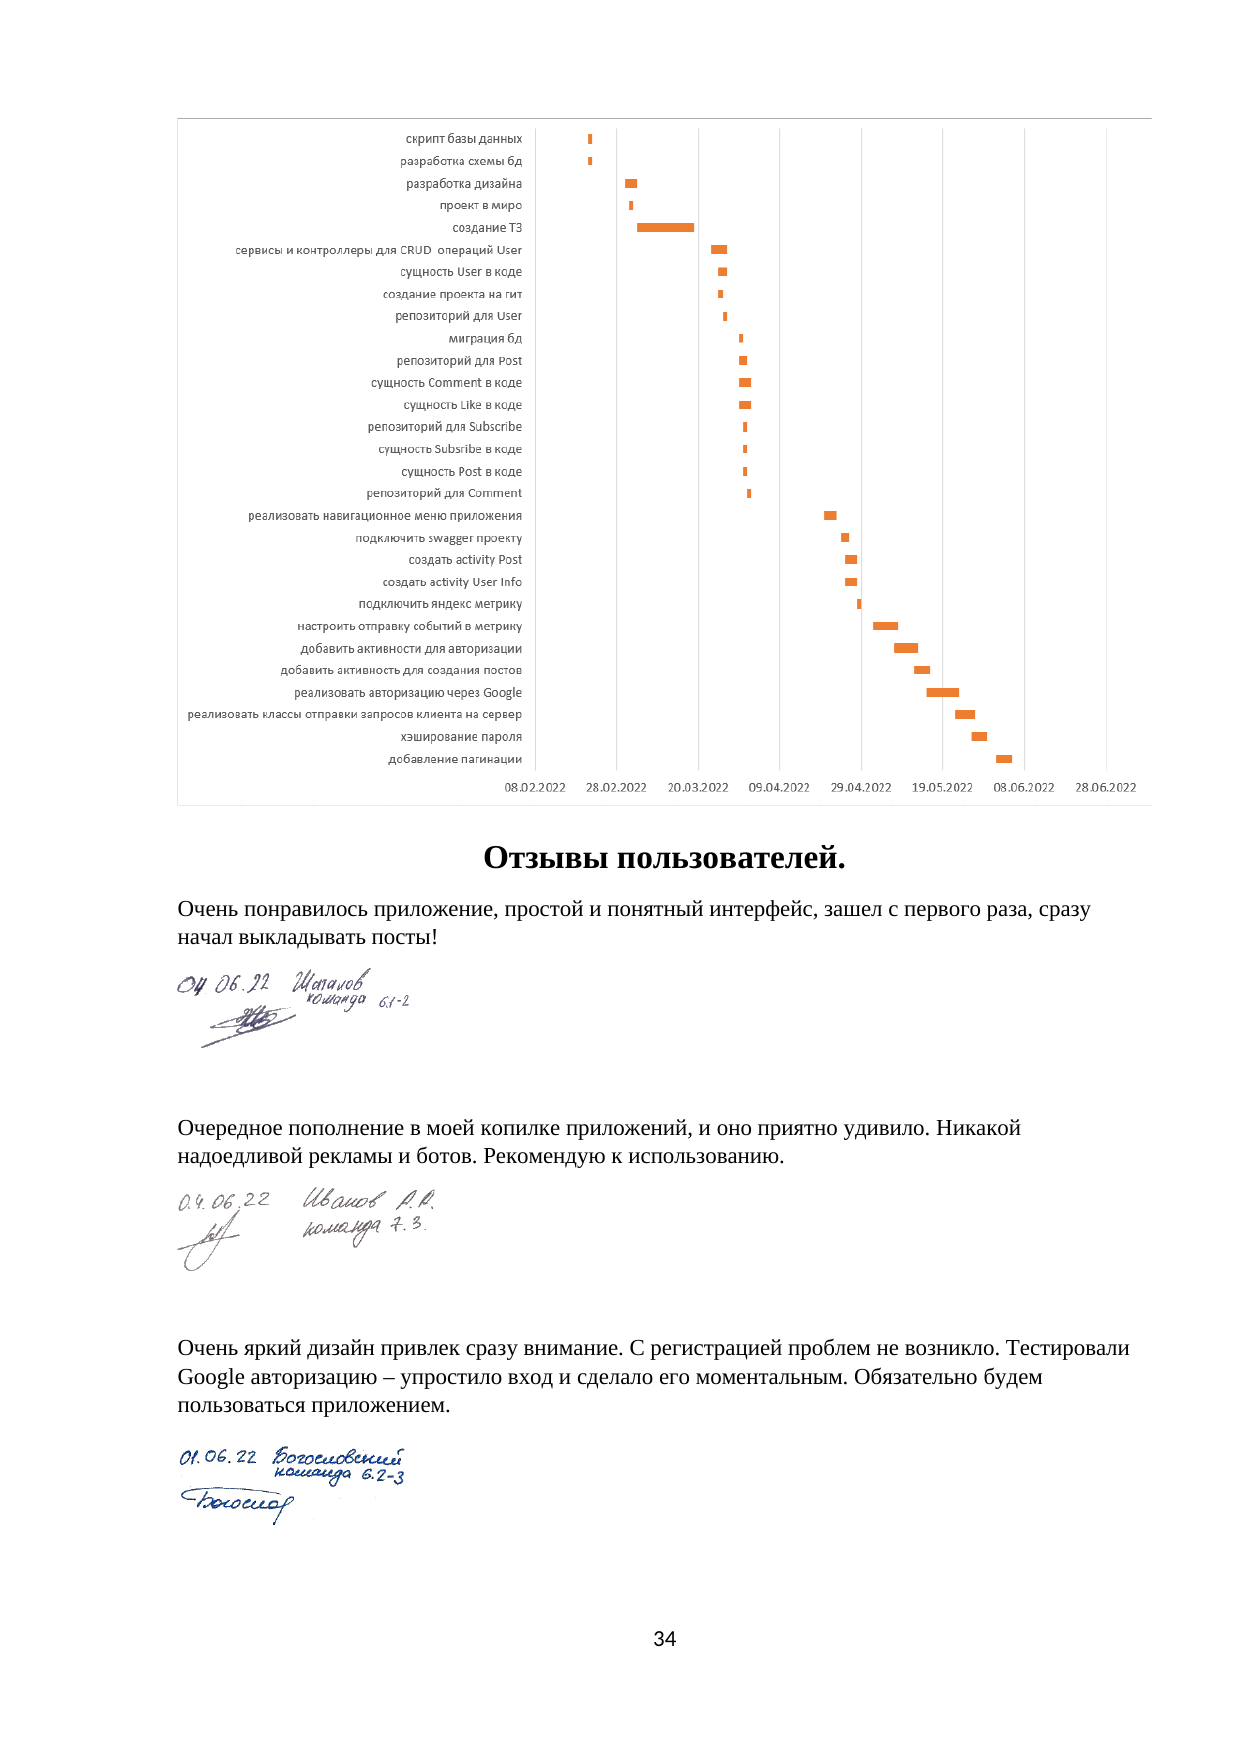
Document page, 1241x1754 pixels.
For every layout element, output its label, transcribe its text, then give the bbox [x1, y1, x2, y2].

picture [177, 968, 409, 1048]
text Очень понравилось приложение, простой и понятный интерфейс, зашел с первого раза, сразу начал выкладывать посты! [177, 895, 1152, 949]
picture [177, 1187, 435, 1271]
text Очередное пополнение в моей копилке приложений, и оно приятно удивило. Никакой надоедливой рекламы и ботов. Рекомендую к использованию. [177, 1114, 1152, 1168]
text Очень яркий дизайн привлек сразу внимание. С регистрацией проблем не возникло. Тестировали Google авторизацию – упростило вход и сделало его моментальным. Обязательно будем пользоваться приложением. [177, 1334, 1152, 1418]
subtitle Отзывы пользователей. [177, 837, 1152, 876]
picture [177, 1436, 418, 1534]
picture [177, 118, 1152, 806]
